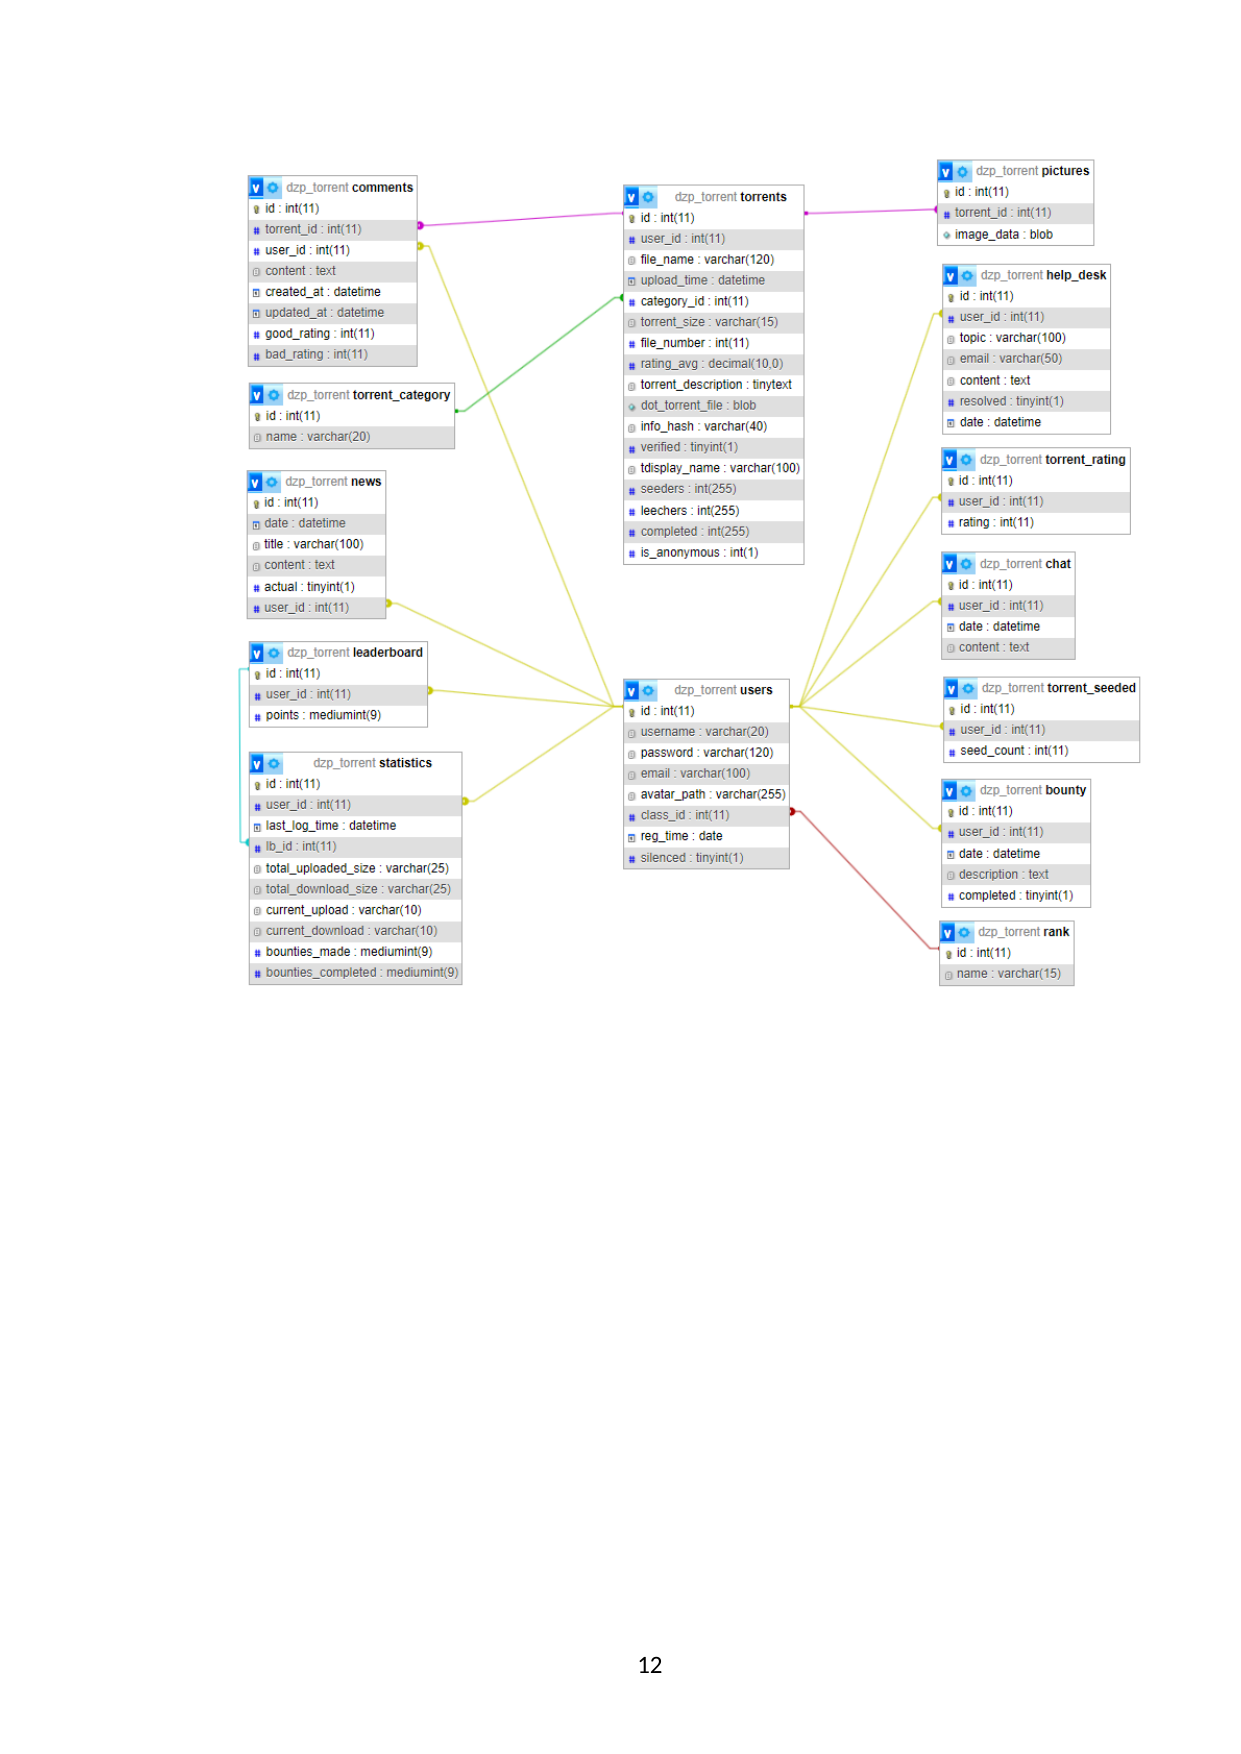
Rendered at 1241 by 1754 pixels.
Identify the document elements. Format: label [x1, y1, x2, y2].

picture [206, 147, 1157, 1006]
